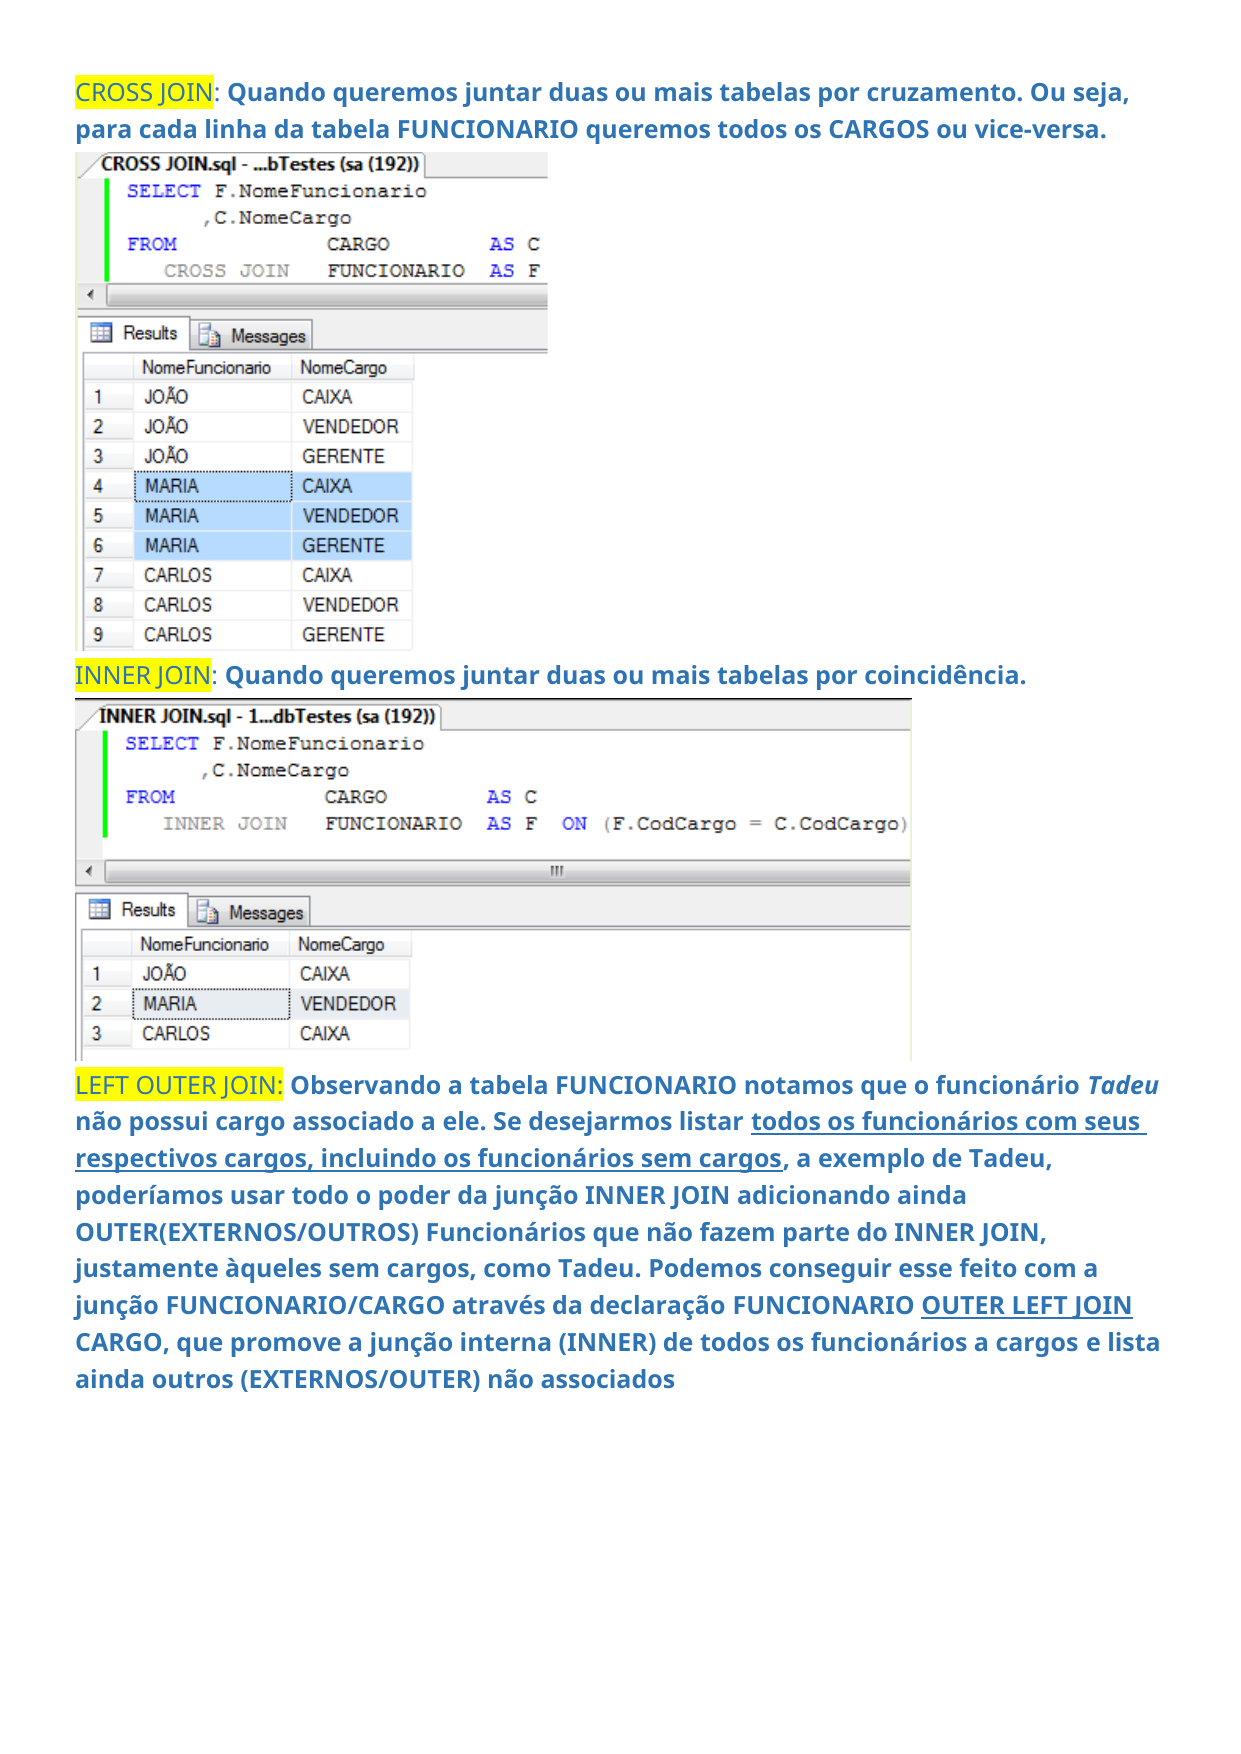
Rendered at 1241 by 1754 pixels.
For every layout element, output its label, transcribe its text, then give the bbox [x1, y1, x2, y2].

subtitle INNER JOIN: Quando queremos juntar duas ou mais tabelas por coincidência. [211, 658, 1165, 692]
picture [75, 152, 548, 651]
subtitle CROSS JOIN: Quando queremos juntar duas ou mais tabelas por cruzamento. Ou seja, para cada linha da tabela FUNCIONARIO queremos todos os CARGOS ou vice-versa. [75, 75, 1165, 146]
subtitle LEFT OUTER JOIN: Observando a tabela FUNCIONARIO notamos que o funcionário Tadeu não possui cargo associado a ele. Se desejarmos listar todos os funcionários com seus respectivos cargos, incluindo os funcionários sem cargos, a exemplo de Tadeu, poderíamos usar todo o poder da junção INNER JOIN adicionando ainda OUTER(EXTERNOS/OUTROS) Funcionários que não fazem parte do INNER JOIN, justamente àqueles sem cargos, como Tadeu. Podemos conseguir esse feito com a junção FUNCIONARIO/CARGO através da declaração FUNCIONARIO OUTER LEFT JOIN CARGO, que promove a junção interna (INNER) de todos os funcionários a cargos e lista ainda outros (EXTERNOS/OUTER) não associados [75, 1067, 1165, 1396]
picture [75, 698, 912, 1061]
